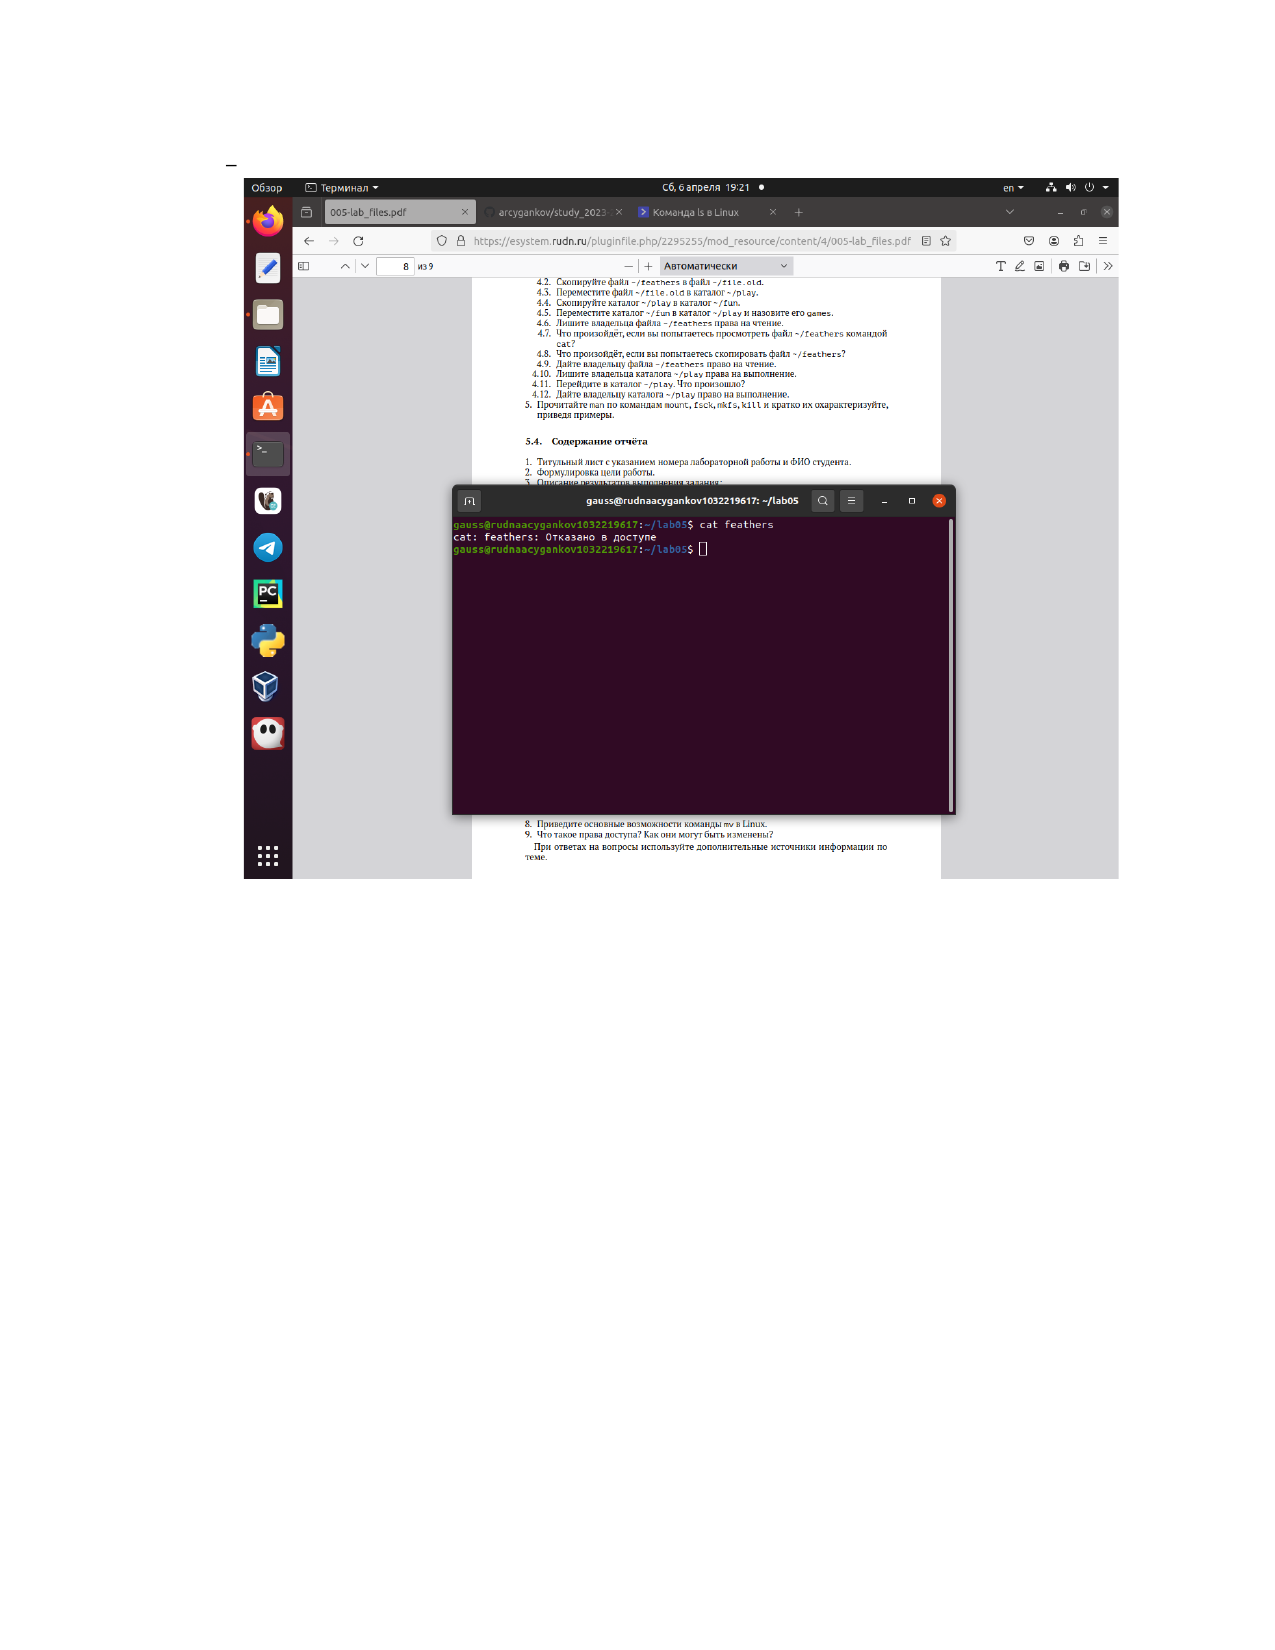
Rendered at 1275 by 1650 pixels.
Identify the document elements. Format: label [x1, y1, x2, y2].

picture [243, 178, 1119, 879]
